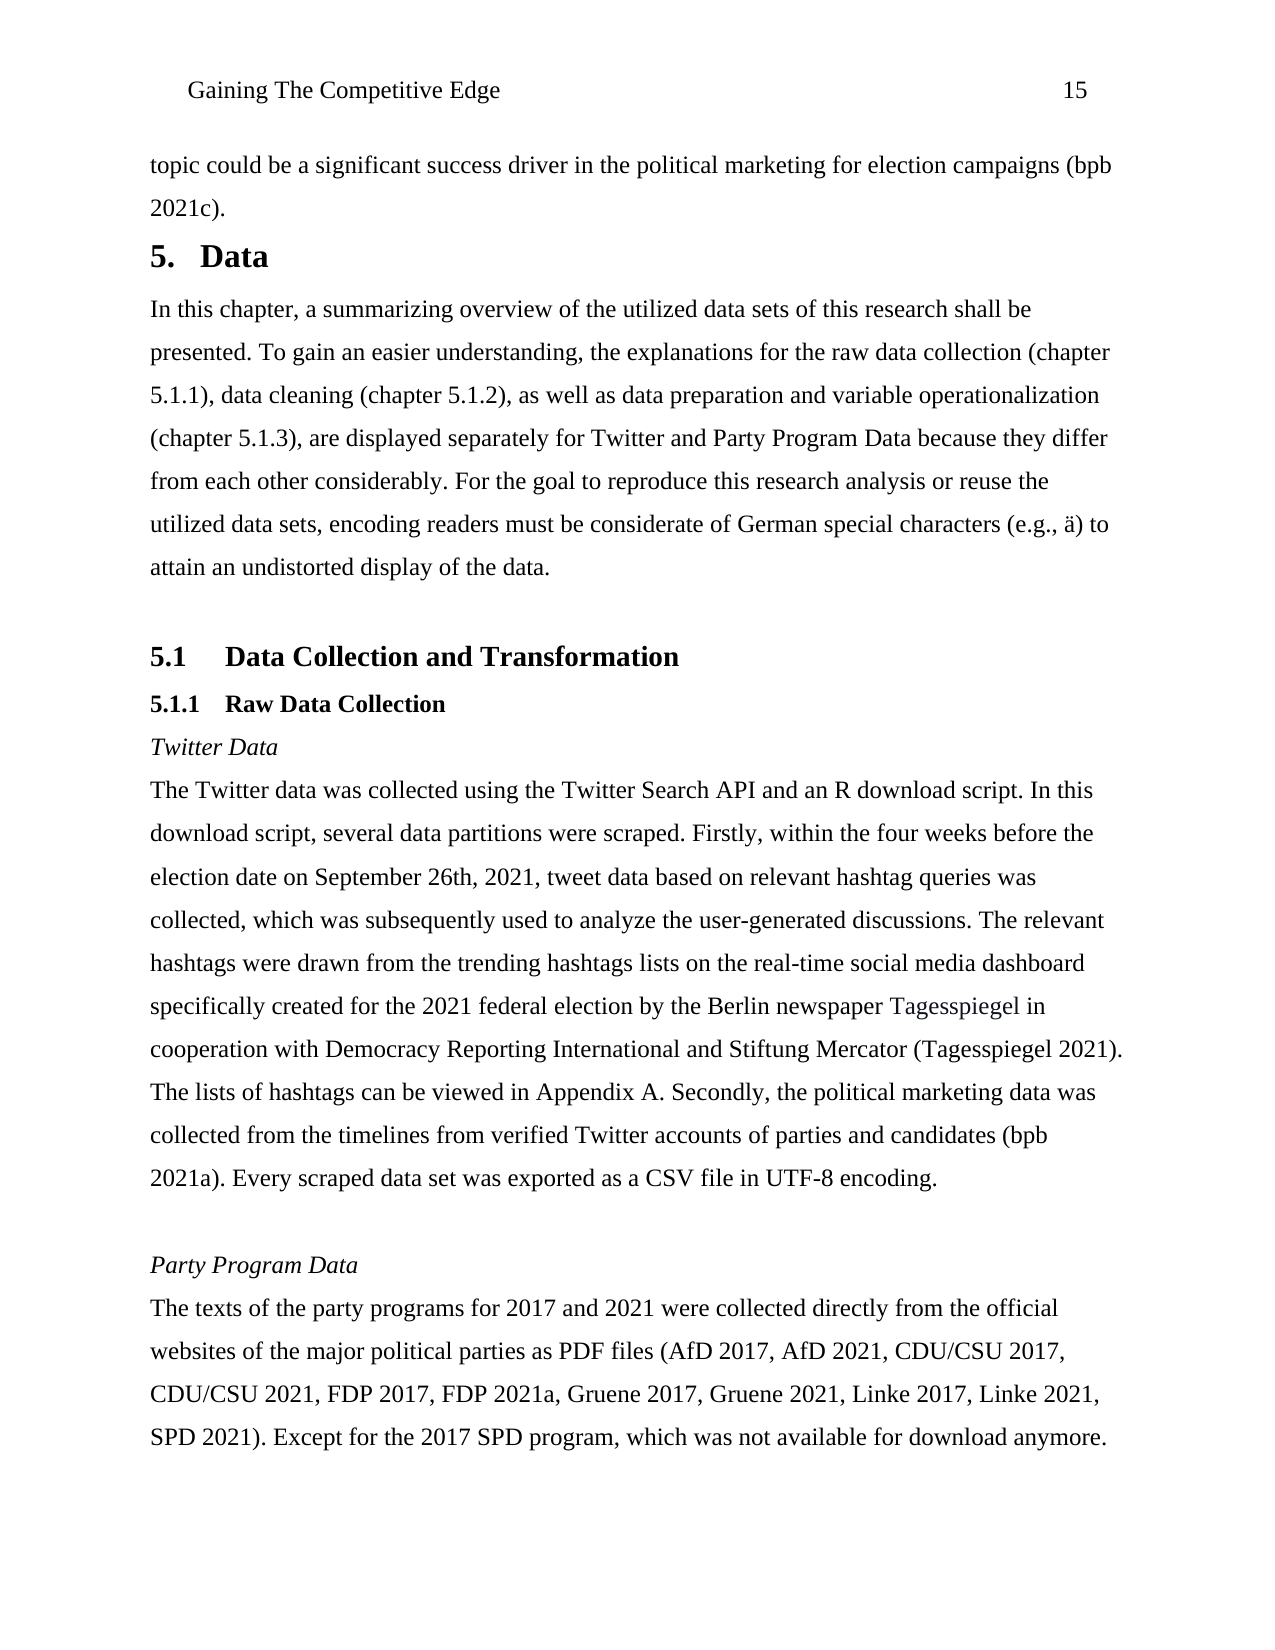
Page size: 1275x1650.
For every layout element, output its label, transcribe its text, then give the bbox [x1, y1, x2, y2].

text In this chapter, a summarizing overview of the utilized data sets of this research shall be presented. To gain an easier understanding, the explanations for the raw data collection (chapter 5.1.1), data cleaning (chapter 5.1.2), as well as data preparation and variable operationalization (chapter 5.1.3), are displayed separately for Twitter and Party Program Data because they differ from each other considerably. For the goal to reproduce this research analysis or reuse the utilized data sets, encoding readers must be considerate of German special characters (e.g., ä) to attain an undistorted display of the data. [150, 294, 1125, 581]
subtitle 5.1 Data Collection and Transformation [150, 639, 1125, 672]
text Party Program Data [150, 1250, 1125, 1278]
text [150, 1293, 1125, 1451]
text The Twitter data was collected using the Twitter Search API and an R download script. In this download script, several data partitions were scraped. Firstly, within the four weeks before the election date on September 26th, 2021, tweet data based on relevant hashtag queries was collected, which was subsequently used to analyze the user-generated discussions. The relevant hashtags were drawn from the trending hashtags lists on the real-time social media dashboard specifically created for the 2021 federal election by the Berlin newspaper Tagesspiegel in cooperation with Democracy Reporting International and Stiftung Mercator (Tagesspiegel 2021). The lists of hashtags can be viewed in Appendix A. Secondly, the political marketing data was collected from the timelines from verified Twitter accounts of parties and candidates (bpb 2021a). Every scraped data set was exported as a CSV file in UTF-8 encoding. [150, 775, 1125, 1192]
subtitle 5.1.1 Raw Data Collection [150, 689, 1125, 718]
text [150, 150, 1125, 222]
subtitle 5. Data [150, 236, 1125, 274]
text Twitter Data [150, 732, 1125, 761]
